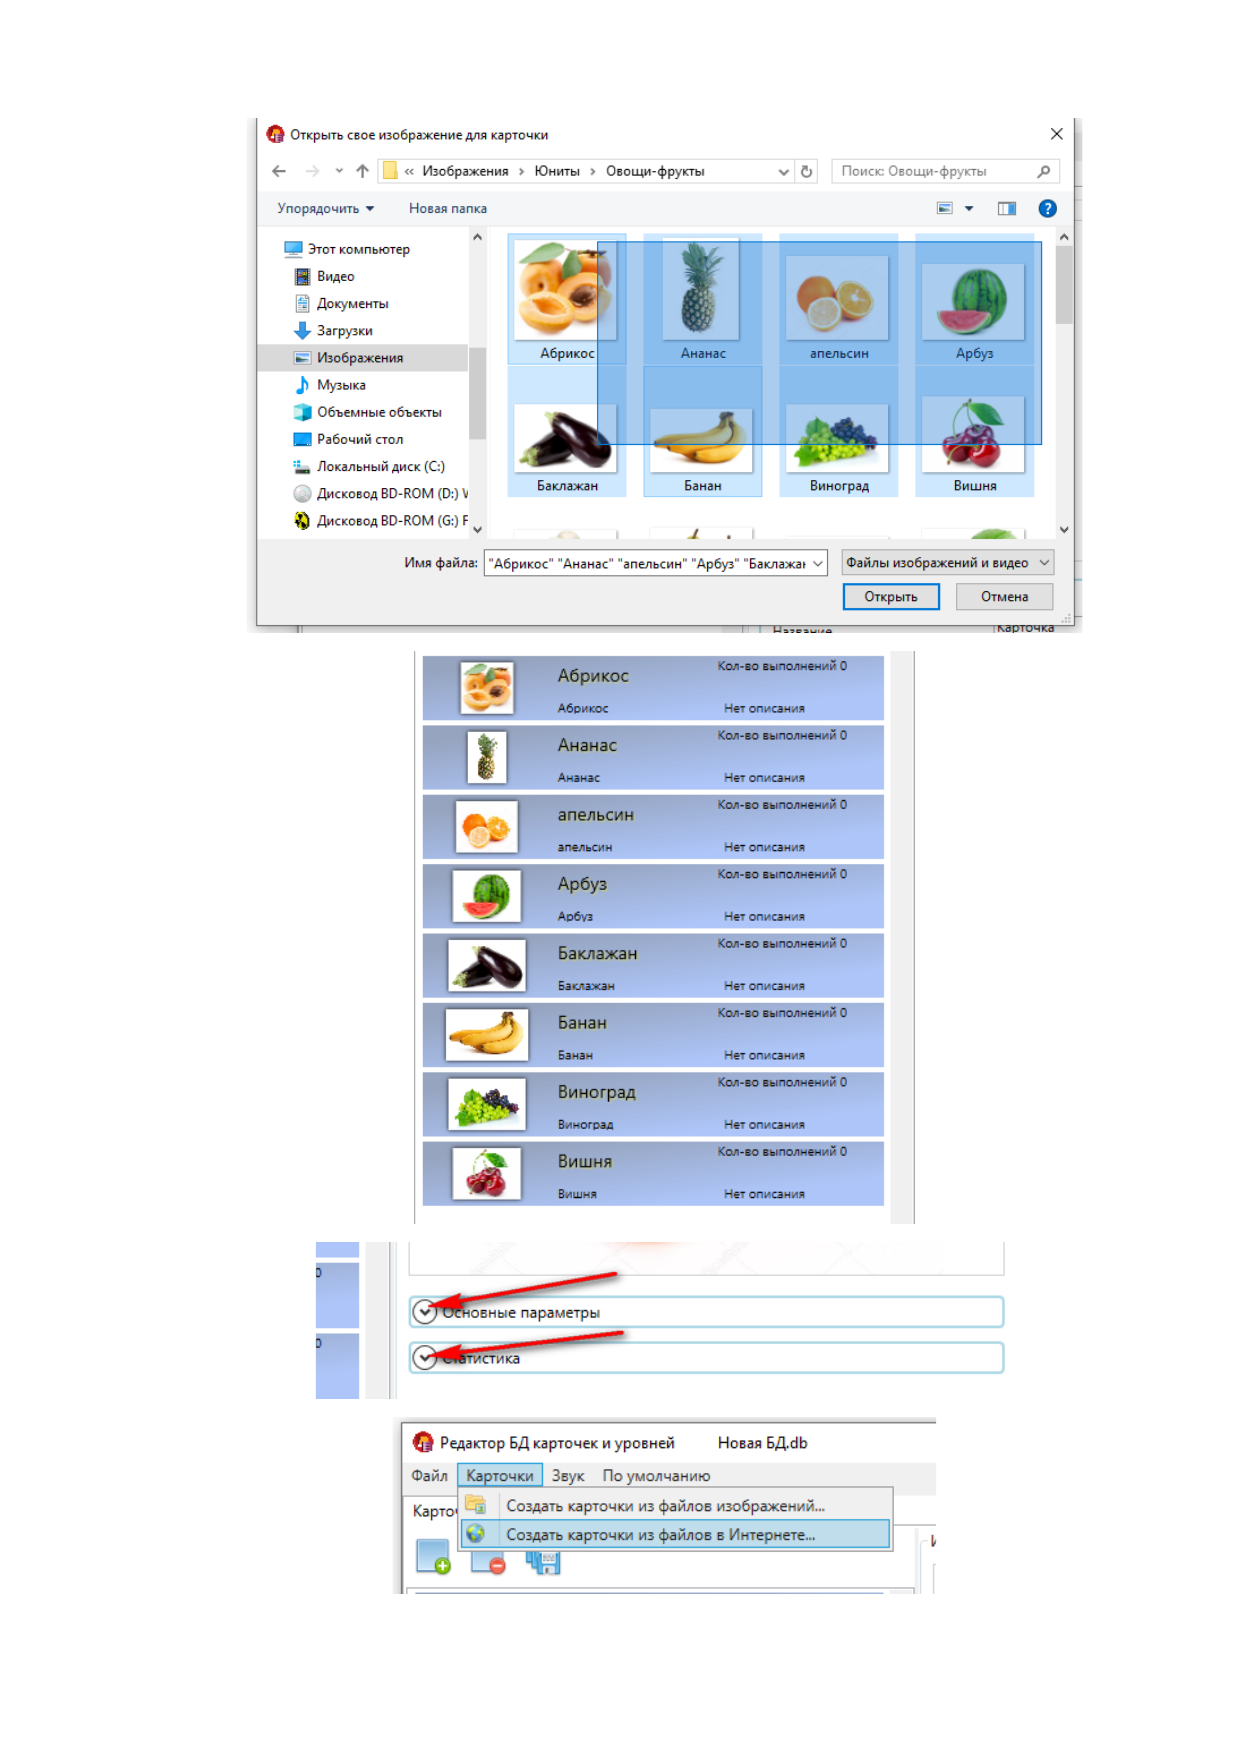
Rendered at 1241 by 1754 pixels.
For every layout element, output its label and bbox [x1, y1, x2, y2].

picture [414, 651, 915, 1224]
picture [315, 1242, 1014, 1399]
picture [392, 1417, 937, 1594]
picture [246, 118, 1083, 633]
